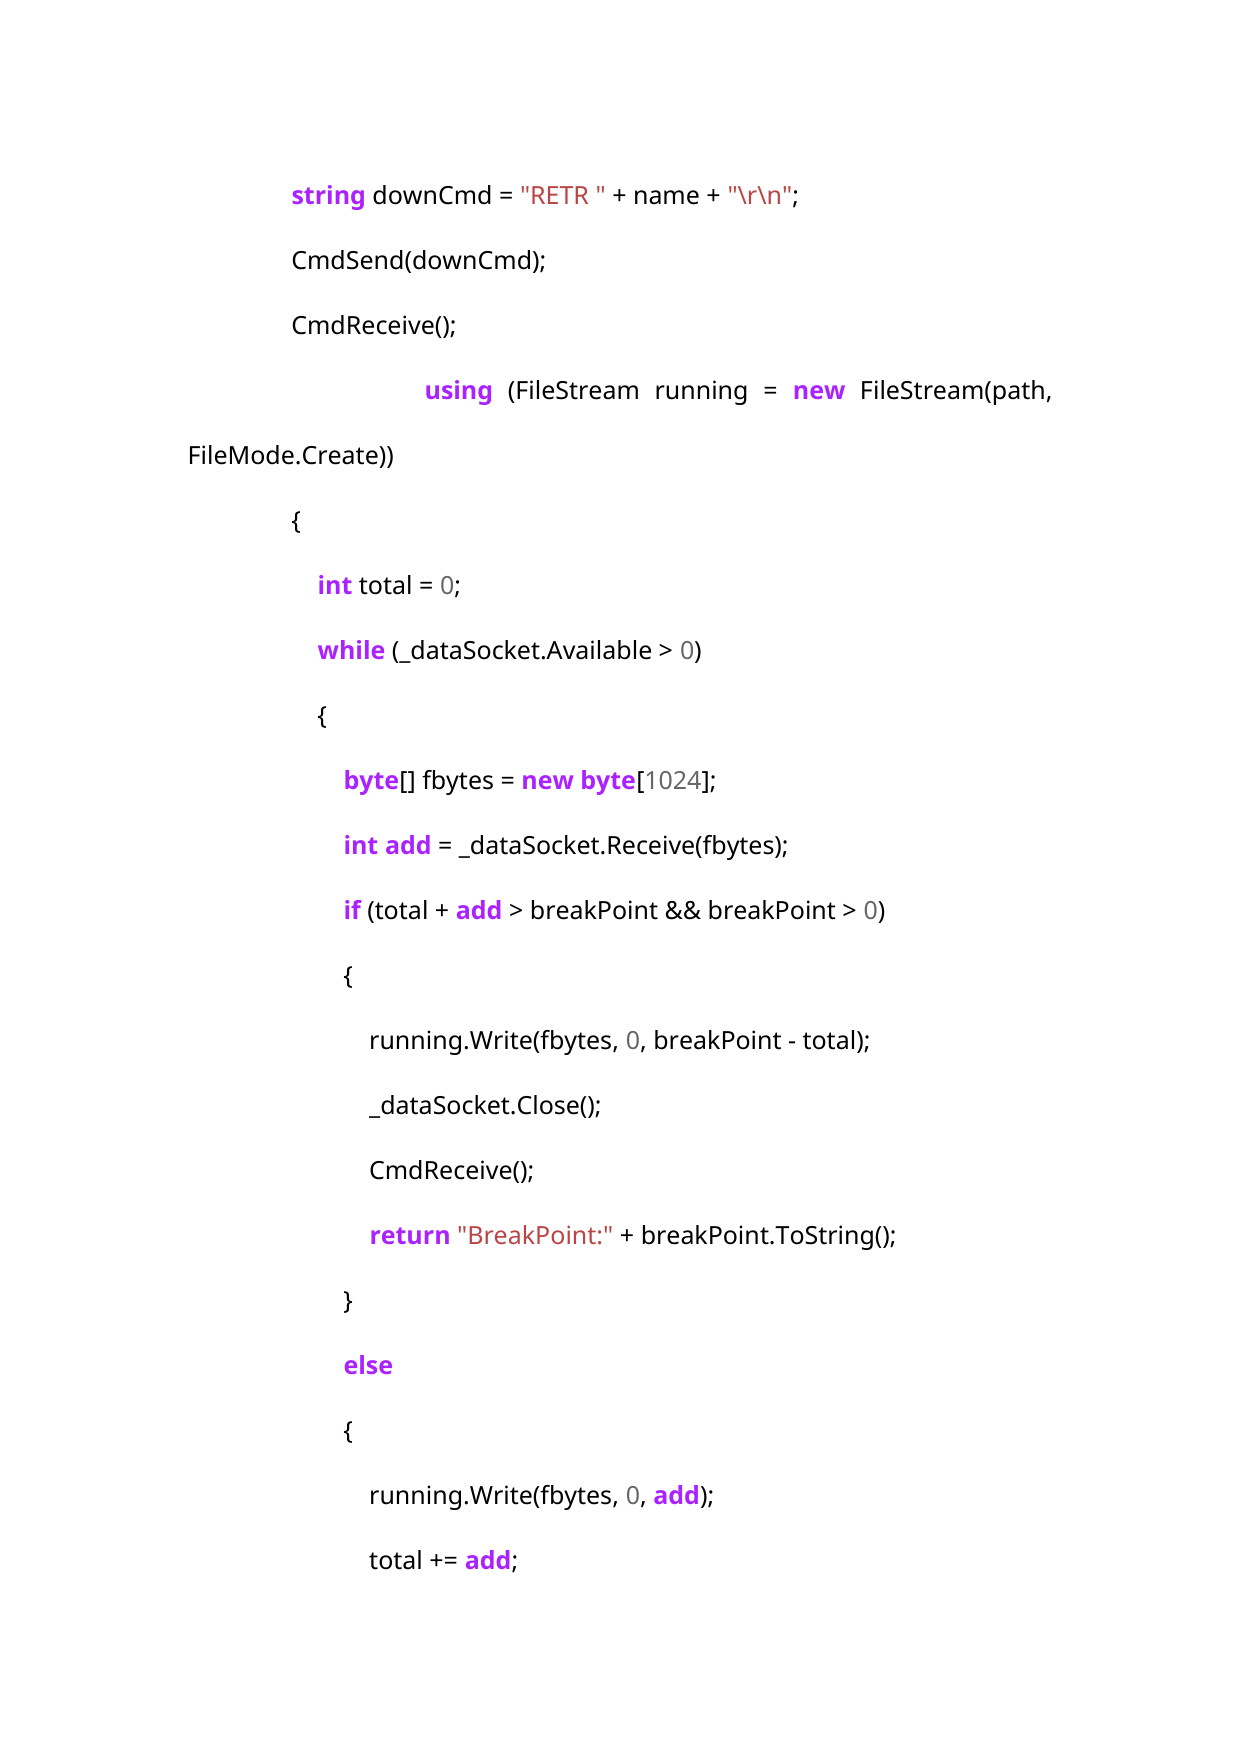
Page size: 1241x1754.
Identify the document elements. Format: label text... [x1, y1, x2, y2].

text running.Write(fbytes, 0, add); [187, 1462, 1053, 1527]
text using (FileStream running = new FileStream(path, FileMode.Create)) [187, 357, 1053, 487]
text byte[] fbytes = new byte[1024]; [187, 747, 1053, 812]
text { [187, 1397, 1053, 1462]
text running.Write(fbytes, 0, breakPoint - total); [187, 1007, 1053, 1072]
text int add = _dataSocket.Receive(fbytes); [187, 812, 1053, 877]
text CmdReceive(); [187, 1137, 1053, 1202]
text _dataSocket.Close(); [187, 1072, 1053, 1137]
text CmdSend(downCmd); [187, 227, 1053, 292]
text CmdReceive(); [187, 292, 1053, 357]
text { [187, 487, 1053, 552]
text if (total + add > breakPoint && breakPoint > 0) [187, 877, 1053, 942]
text { [187, 942, 1053, 1007]
text int total = 0; [187, 552, 1053, 617]
text while (_dataSocket.Available > 0) [187, 617, 1053, 682]
text total += add; [187, 1527, 1053, 1592]
text } [187, 1267, 1053, 1332]
text { [187, 682, 1053, 747]
text else [187, 1332, 1053, 1397]
text return "BreakPoint:" + breakPoint.ToString(); [187, 1202, 1053, 1267]
text string downCmd = "RETR " + name + "\r\n"; [187, 162, 1053, 227]
